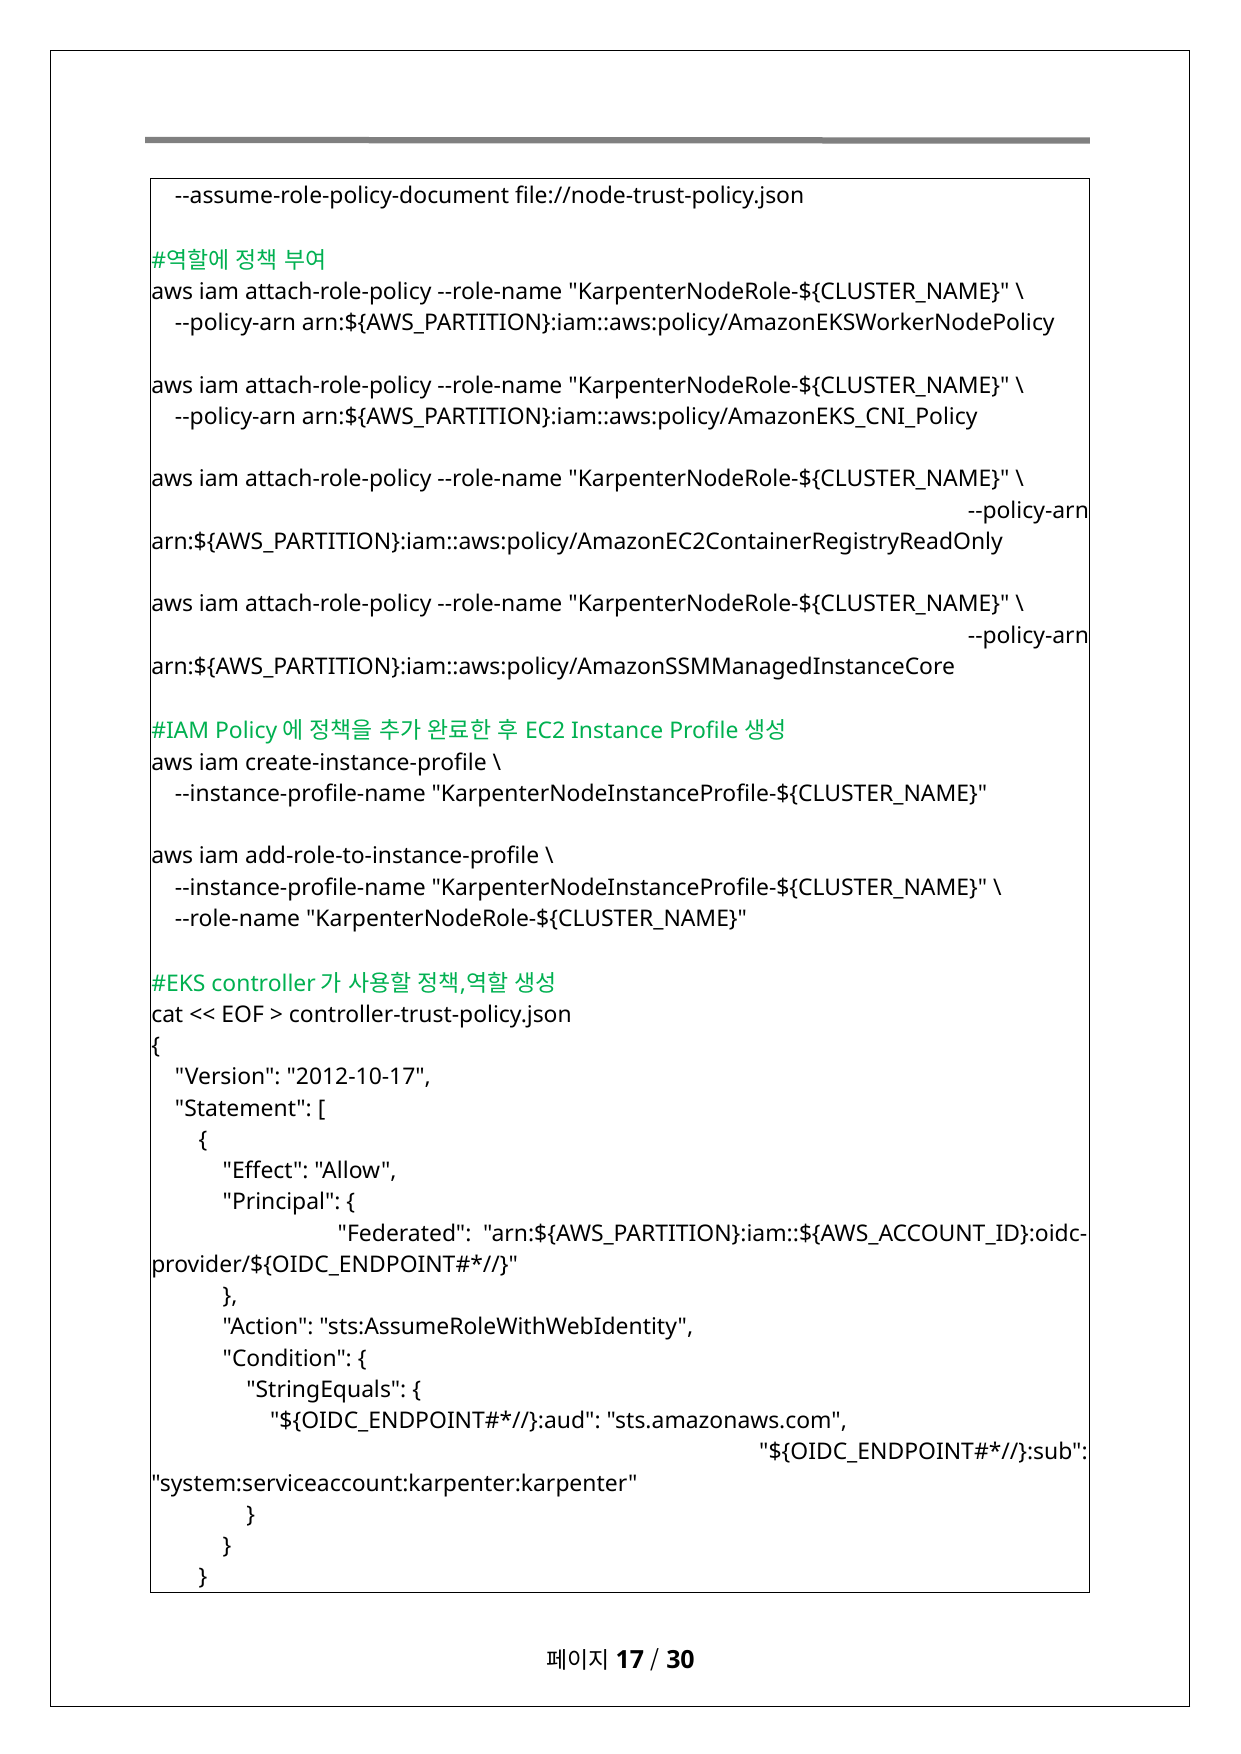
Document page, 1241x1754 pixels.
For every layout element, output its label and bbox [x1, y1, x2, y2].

table_header [151, 179, 1089, 1592]
